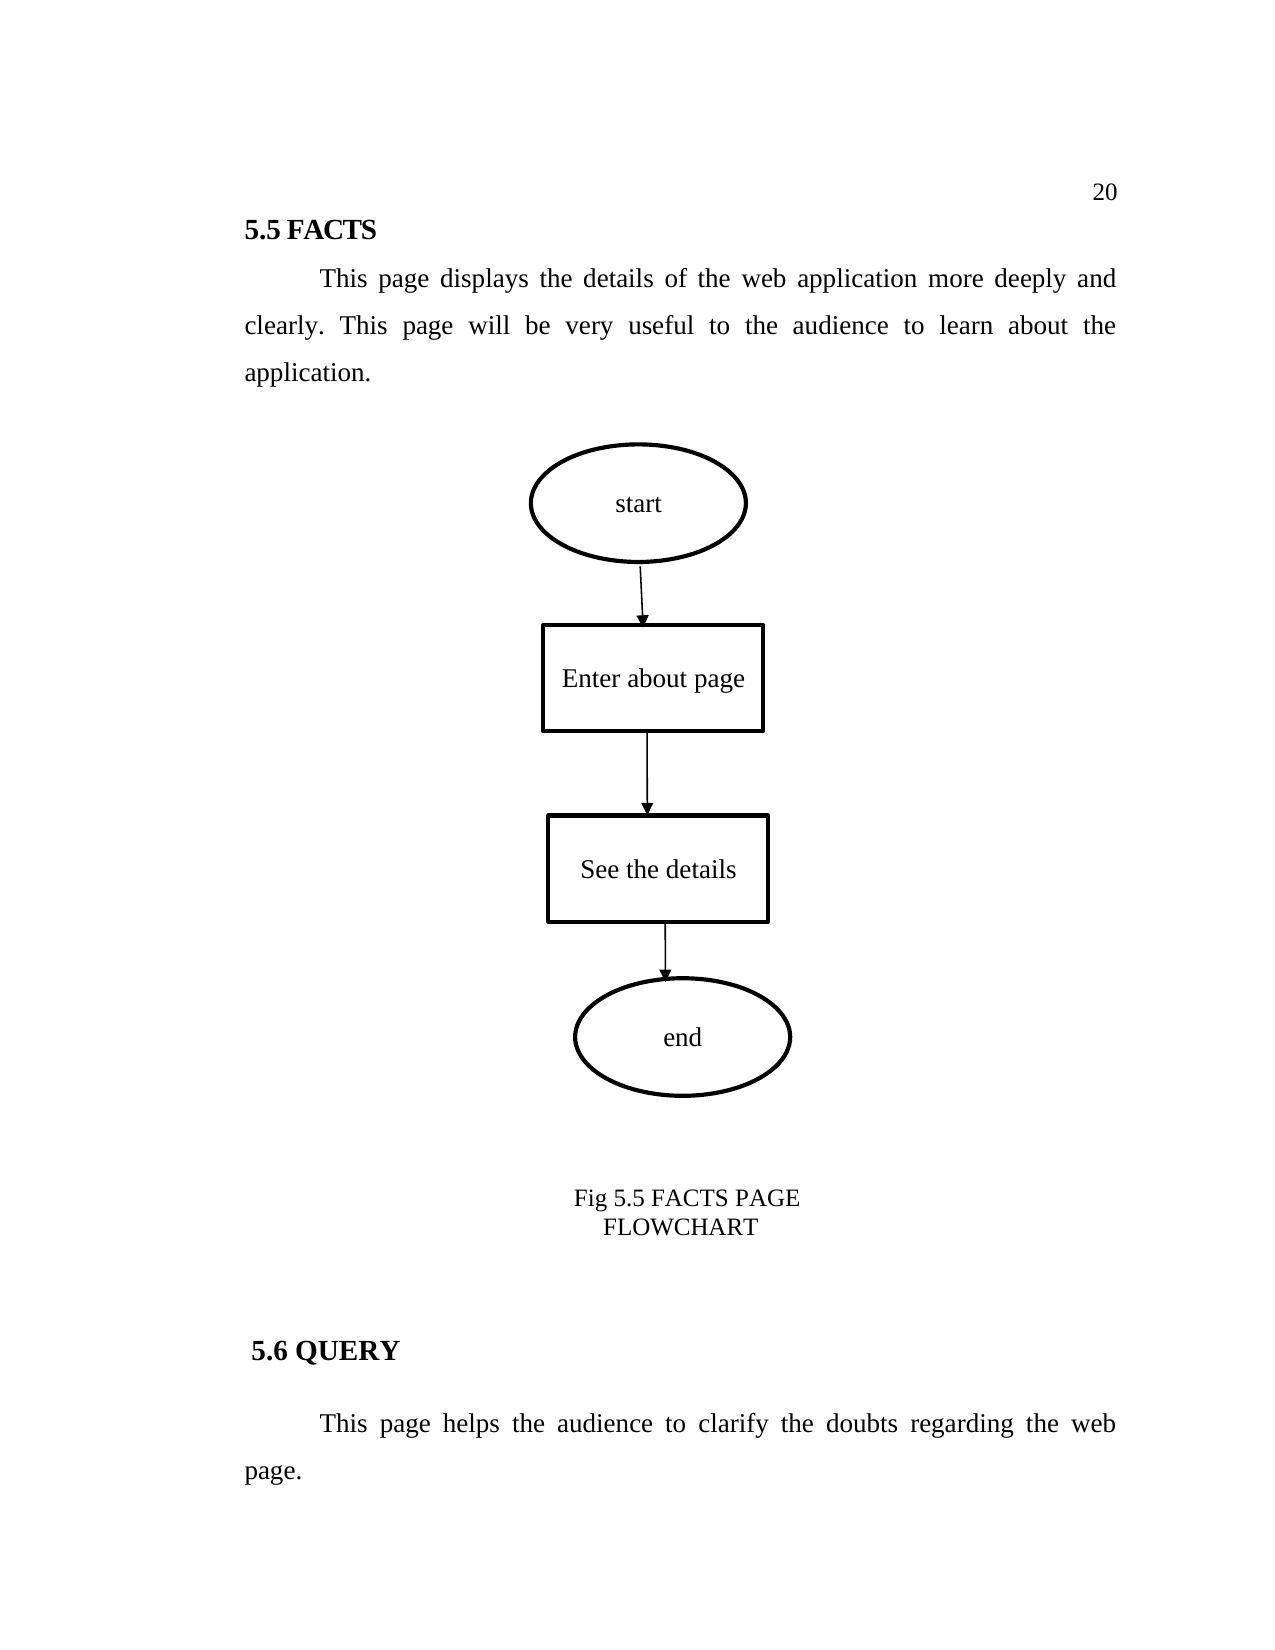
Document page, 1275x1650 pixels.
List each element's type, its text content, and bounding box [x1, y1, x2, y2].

text 20 [207, 177, 1117, 206]
subtitle 5.5 FACTS [244, 212, 1157, 246]
text Fig 5.5 FACTS PAGE FLOWCHART [536, 1183, 826, 1241]
text This page displays the details of the web application more deeply and clearly. This page will be very useful to the audience to learn about the application. [244, 262, 1117, 387]
text This page helps the audience to clarify the doubts regarding the web page. [244, 1407, 1117, 1485]
subtitle 5.6 QUERY [251, 1333, 1157, 1367]
